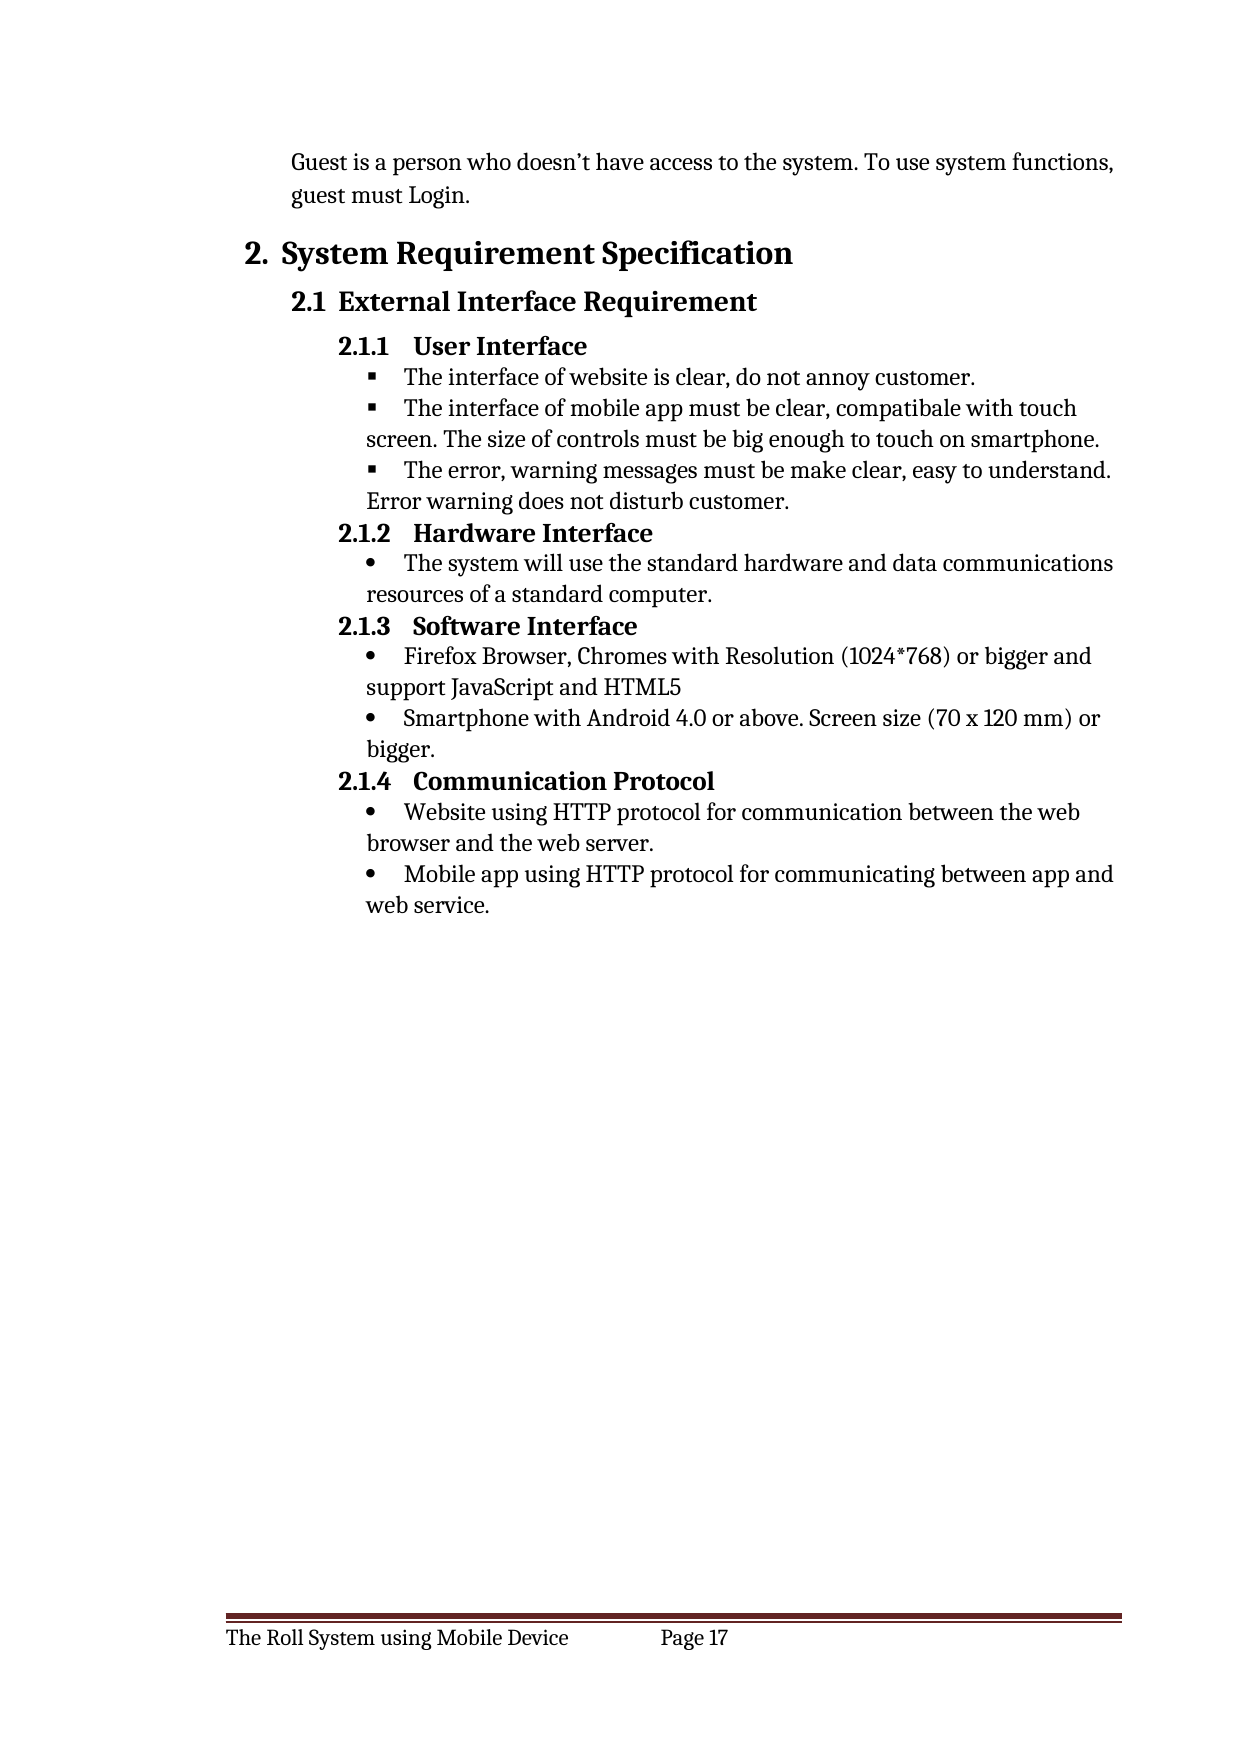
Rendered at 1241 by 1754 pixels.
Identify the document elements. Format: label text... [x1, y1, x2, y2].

subtitle User Interface [338, 331, 1122, 363]
text Guest is a person who doesn’t have access to the system. To use system functions, guest must Login. [291, 148, 1122, 209]
list The interface of website is clear, do not annoy customer. [366, 363, 1122, 391]
list Firefox Browser, Chromes with Resolution (1024*768) or bigger and support JavaScript and HTML5 [366, 642, 1122, 702]
list Website using HTTP protocol for communication between the web browser and the web server. [366, 797, 1122, 857]
list Smartphone with Android 4.0 or above. Screen size (70 x 120 mm) or bigger. [366, 704, 1122, 764]
list The interface of mobile app must be clear, compatibale with touch screen. The size of controls must be big enough to touch on smartphone. [366, 394, 1122, 453]
list The system will use the standard hardware and data communications resources of a standard computer. [366, 549, 1122, 609]
subtitle External Interface Requirement [291, 285, 1122, 319]
subtitle Communication Protocol [338, 766, 1122, 797]
subtitle Software Interface [338, 611, 1122, 642]
list Mobile app using HTTP protocol for communicating between app and web service. [366, 859, 1122, 919]
subtitle System Requirement Specification [244, 234, 1122, 273]
list The error, warning messages must be make clear, easy to understand. Error warning does not disturb customer. [366, 456, 1122, 516]
subtitle Hardware Interface [338, 518, 1122, 549]
